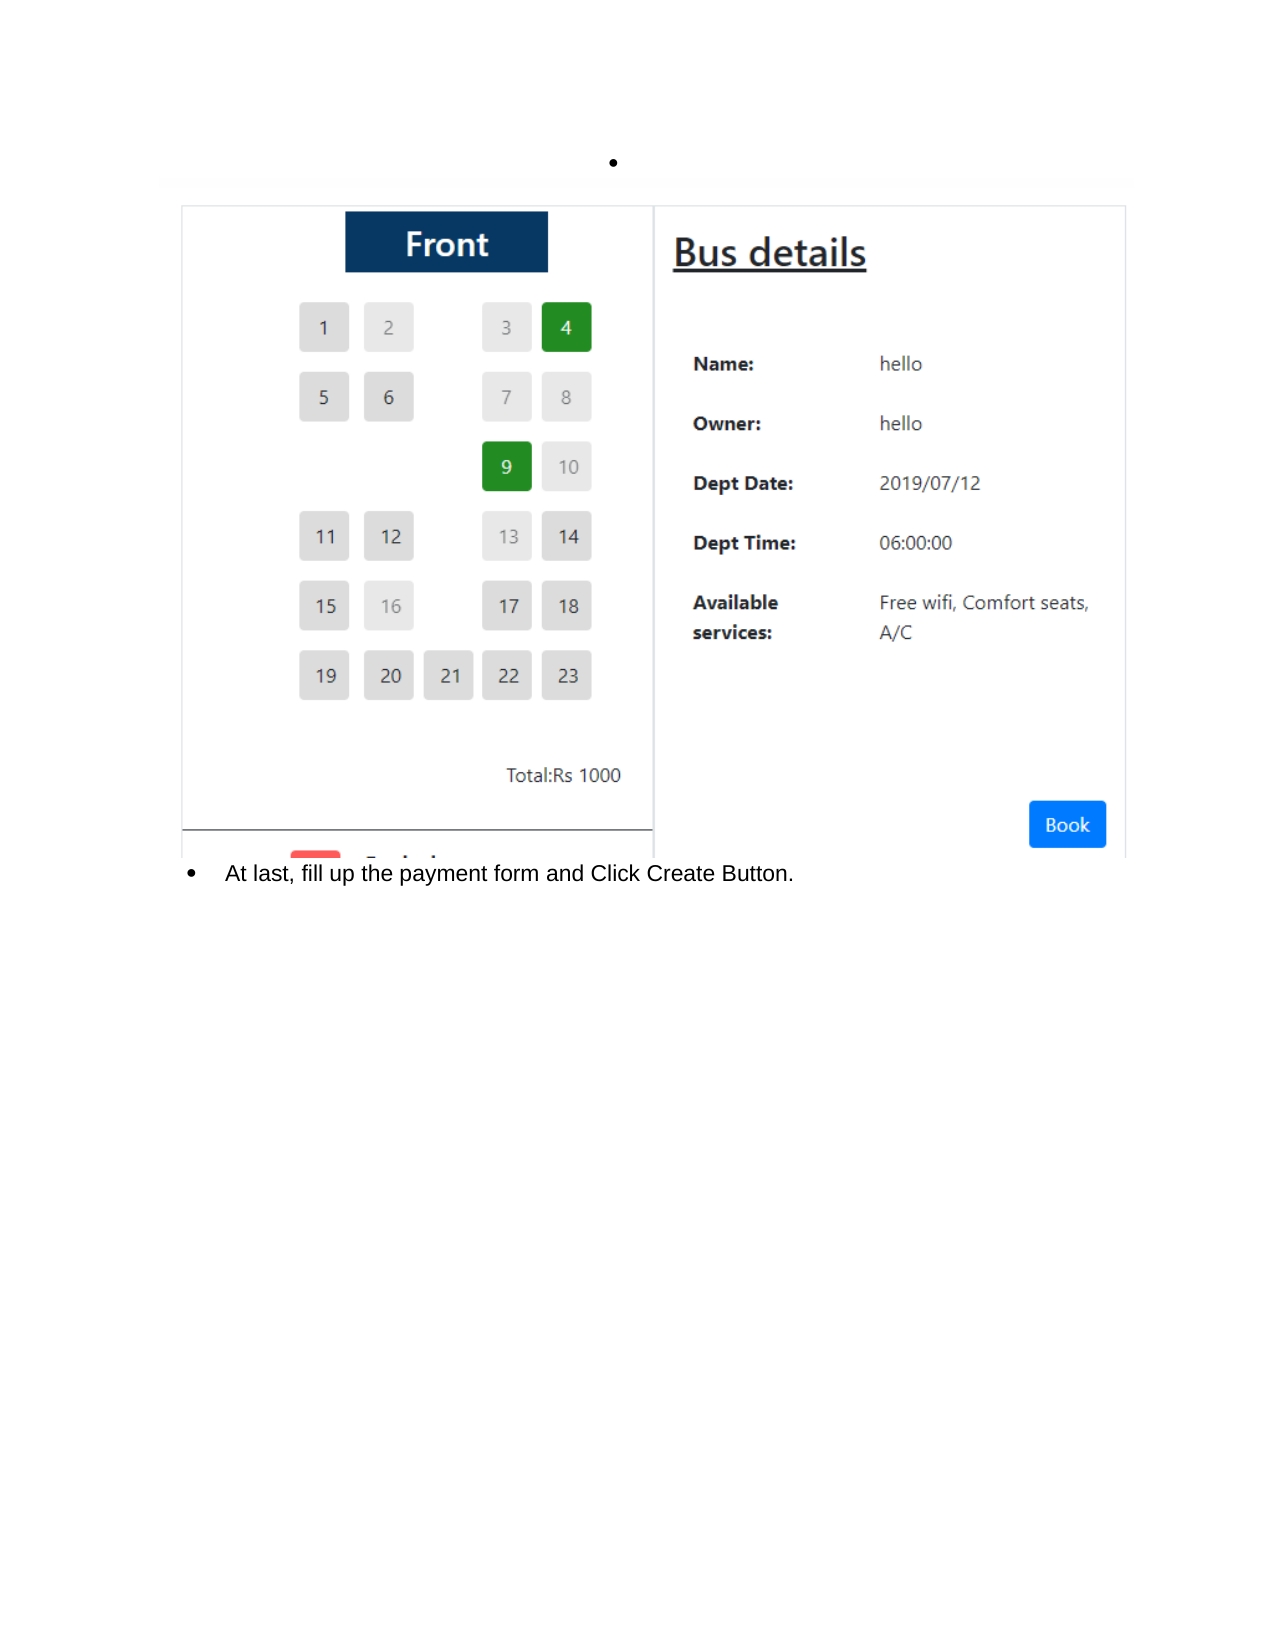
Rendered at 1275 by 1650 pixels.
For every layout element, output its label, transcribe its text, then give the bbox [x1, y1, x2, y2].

picture [159, 178, 1135, 858]
list At last, fill up the payment form and Click Create Button. [187, 860, 1125, 886]
